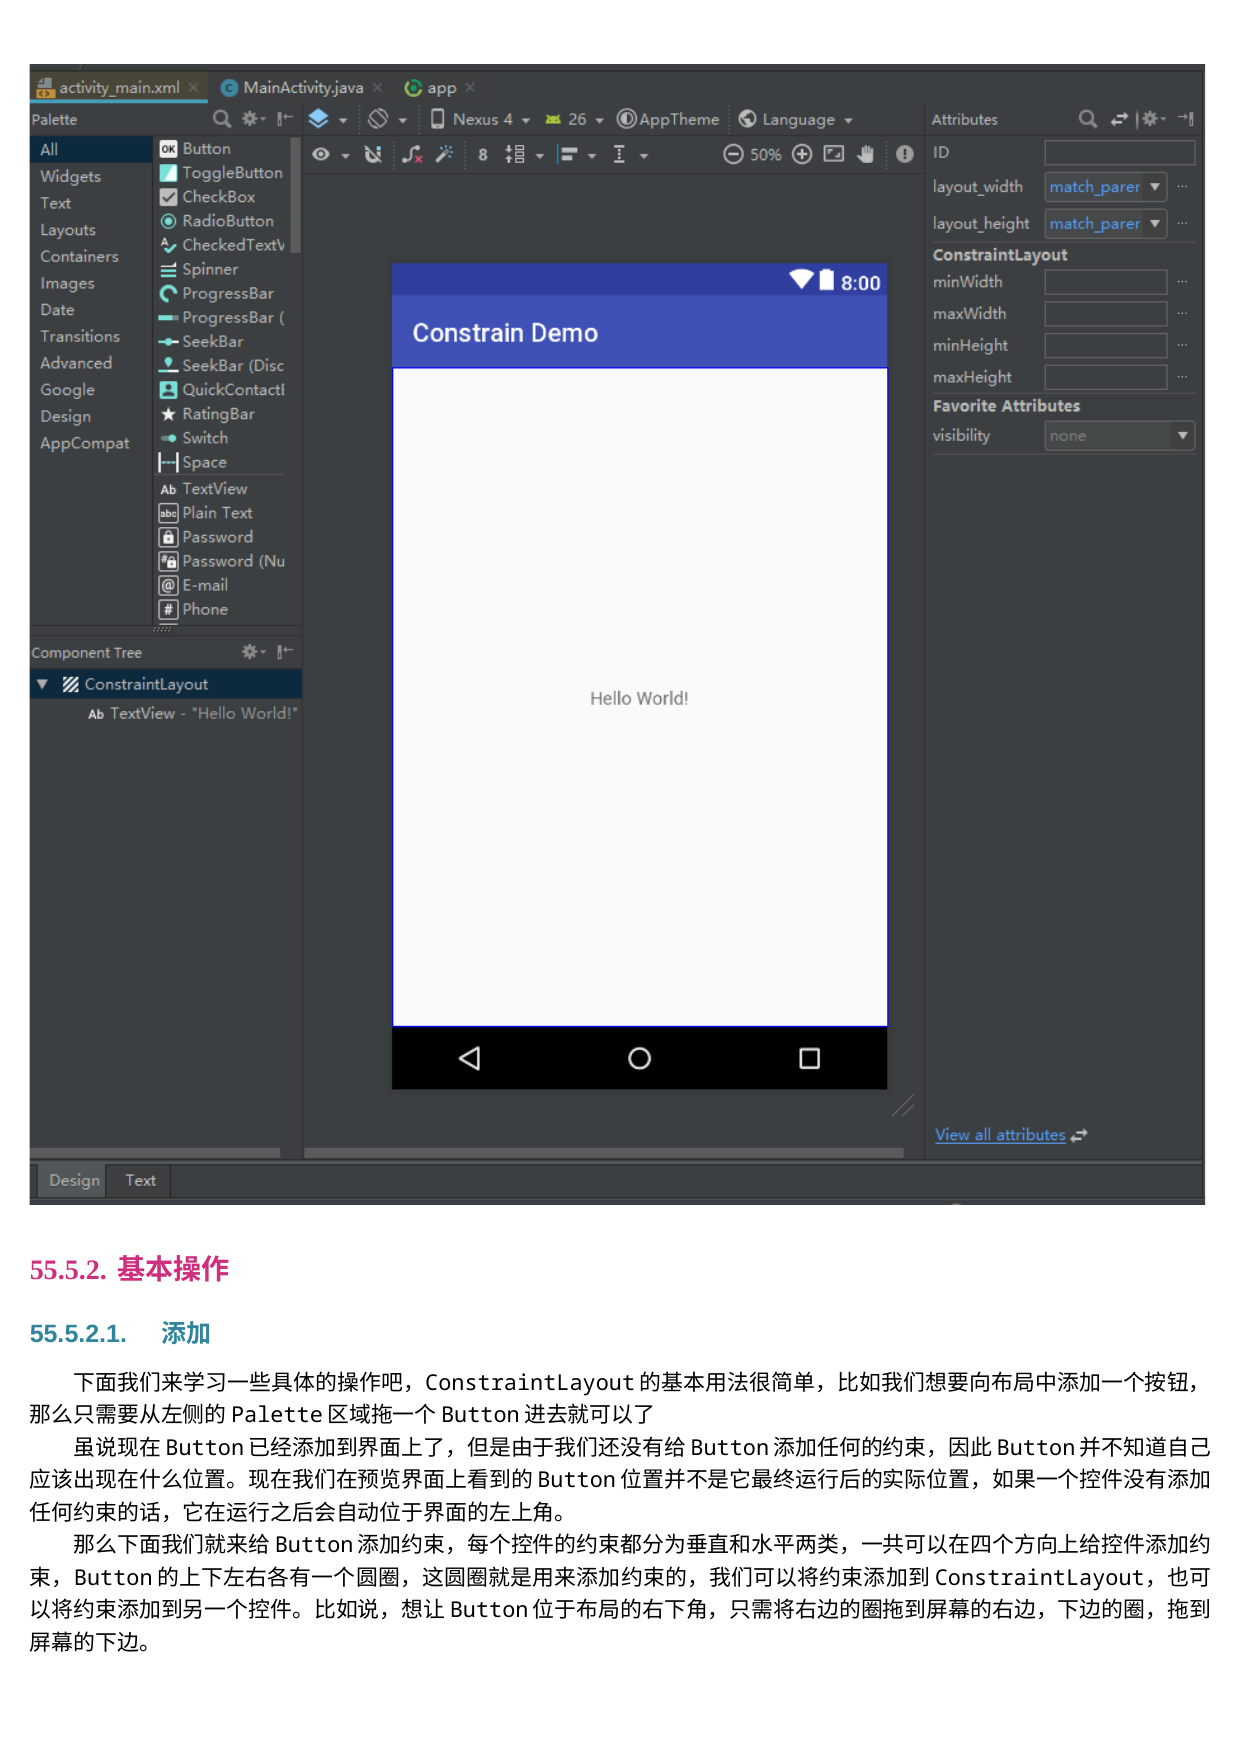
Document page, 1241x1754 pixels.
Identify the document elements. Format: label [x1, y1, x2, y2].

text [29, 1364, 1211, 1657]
picture [29, 64, 1206, 1205]
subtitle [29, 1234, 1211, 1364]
